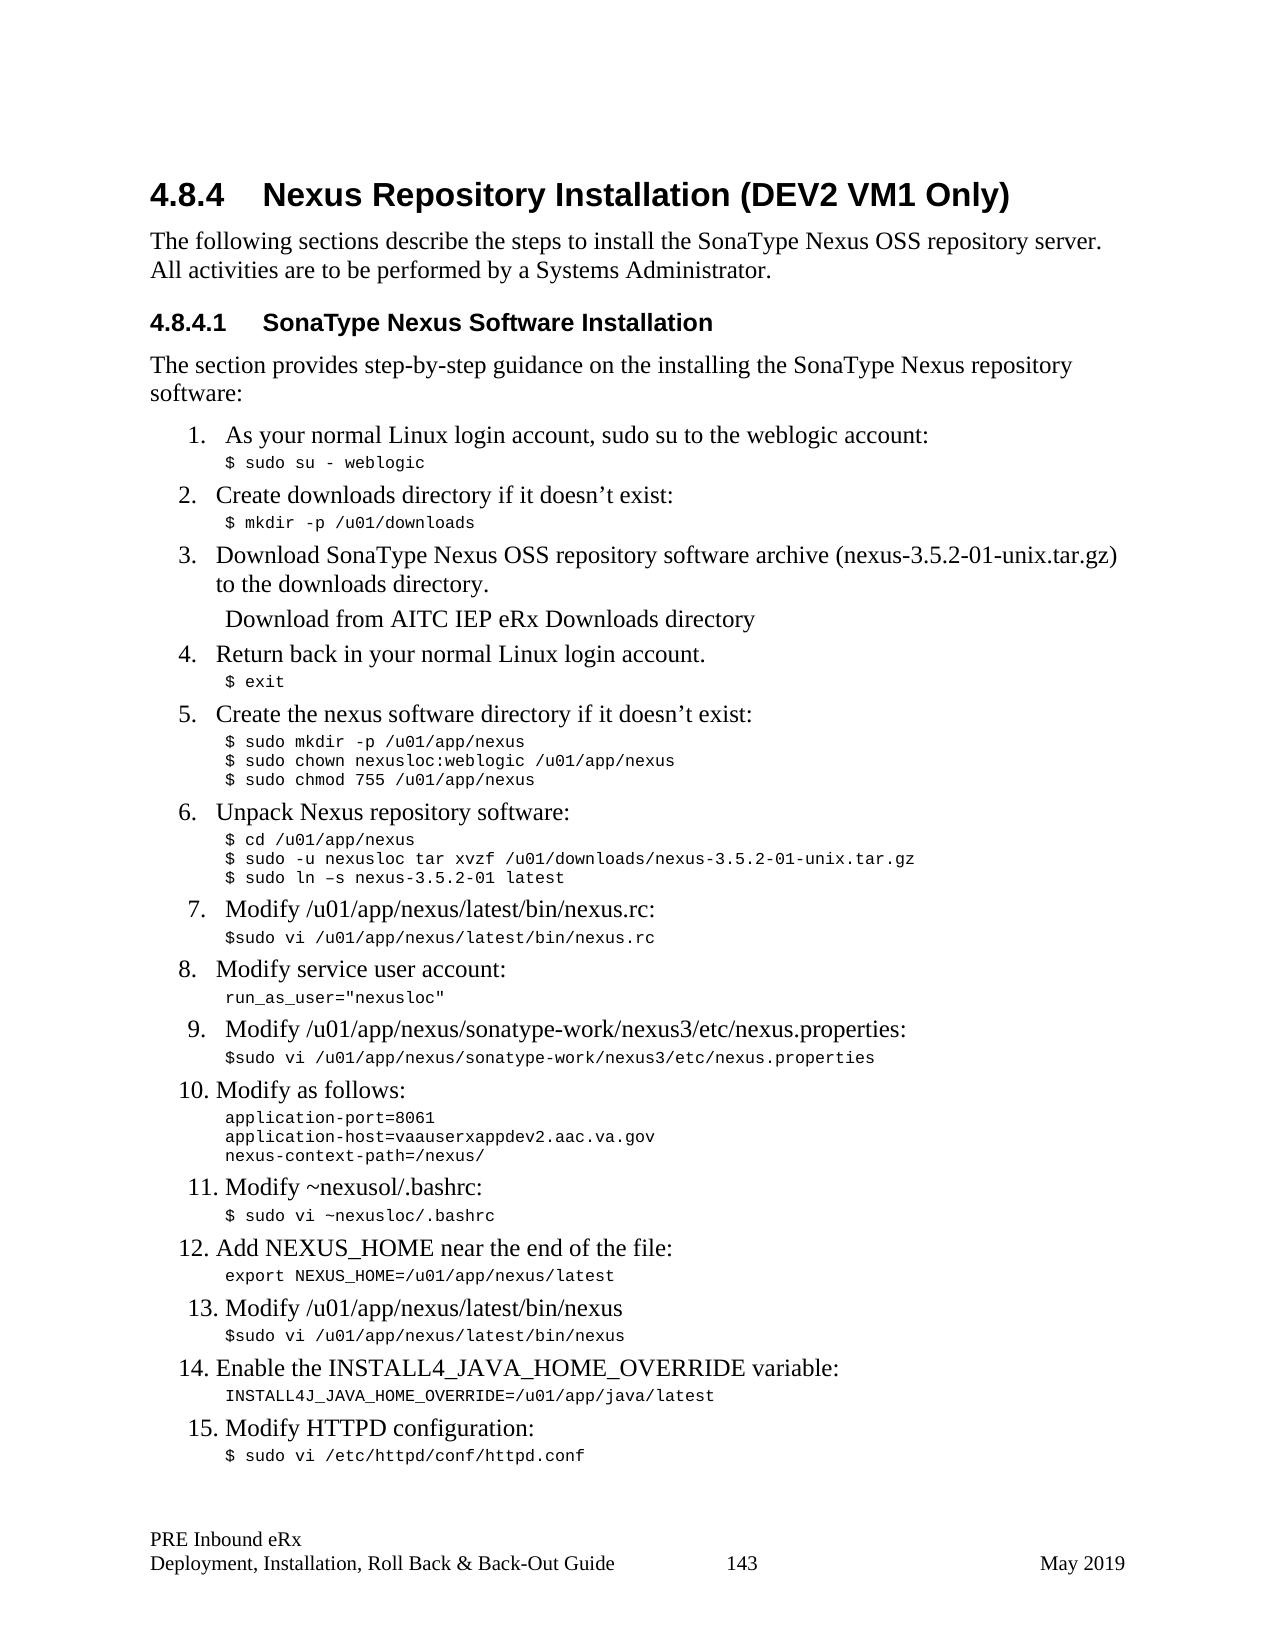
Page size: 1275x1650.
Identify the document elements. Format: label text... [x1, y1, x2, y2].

list INSTALL4J_JAVA_HOME_OVERRIDE=/u01/app/java/latest [225, 1388, 1125, 1407]
text Unpack Nexus repository software: [178, 797, 1125, 825]
text Download SonaType Nexus OSS repository software archive (nexus-3.5.2-01-unix.tar.gz) to the downloads directory. [178, 540, 1125, 597]
list $sudo vi /u01/app/nexus/latest/bin/nexus [225, 1328, 1125, 1347]
subtitle Nexus Repository Installation (DEV2 VM1 Only) [150, 175, 1125, 213]
text Modify as follows: [178, 1075, 1125, 1103]
text Enable the INSTALL4_JAVA_HOME_OVERRIDE variable: [178, 1353, 1125, 1382]
list Modify /u01/app/nexus/latest/bin/nexus [187, 1293, 1125, 1321]
list $ exit [225, 674, 1125, 692]
list Modify ~nexusol/.bashrc: [187, 1172, 1125, 1201]
list $sudo vi /u01/app/nexus/sonatype-work/nexus3/etc/nexus.properties [225, 1049, 1125, 1068]
text The following sections describe the steps to install the SonaType Nexus OSS repository server. All activities are to be performed by a Systems Administrator. [150, 226, 1125, 283]
list $ sudo chmod 755 /u01/app/nexus [225, 771, 1125, 790]
list As your normal Linux login account, sudo su to the weblogic account: [187, 420, 1125, 448]
list $ sudo chown nexusloc:weblogic /u01/app/nexus [225, 753, 1125, 771]
list $ mkdir -p /u01/downloads [225, 515, 1125, 534]
list run_as_user="nexusloc" [225, 989, 1125, 1008]
text Add NEXUS_HOME near the end of the file: [178, 1233, 1125, 1261]
list Modify /u01/app/nexus/sonatype-work/nexus3/etc/nexus.properties: [187, 1014, 1125, 1043]
list Modify /u01/app/nexus/latest/bin/nexus.rc: [187, 894, 1125, 923]
list $ sudo ln –s nexus-3.5.2-01 latest [225, 869, 1125, 888]
text Create downloads directory if it doesn’t exist: [178, 480, 1125, 508]
subtitle SonaType Nexus Software Installation [150, 308, 1125, 337]
text The section provides step-by-step guidance on the installing the SonaType Nexus repository software: [150, 350, 1125, 407]
list application-host=vaauserxappdev2.aac.va.gov [225, 1128, 1125, 1147]
text Modify service user account: [178, 954, 1125, 983]
list $ sudo vi ~nexusloc/.bashrc [225, 1207, 1125, 1226]
list Download from AITC IEP eRx Downloads directory [225, 604, 1125, 632]
list $ sudo -u nexusloc tar xvzf /u01/downloads/nexus-3.5.2-01-unix.tar.gz [225, 850, 1125, 869]
list export NEXUS_HOME=/u01/app/nexus/latest [225, 1268, 1125, 1286]
list $sudo vi /u01/app/nexus/latest/bin/nexus.rc [225, 929, 1125, 948]
list $ sudo su - weblogic [225, 455, 1125, 473]
list Modify HTTPD configuration: [187, 1413, 1125, 1442]
list nexus-context-path=/nexus/ [225, 1147, 1125, 1166]
text Return back in your normal Linux login account. [178, 639, 1125, 667]
list application-port=8061 [225, 1110, 1125, 1128]
list $ sudo mkdir -p /u01/app/nexus [225, 734, 1125, 753]
list $ cd /u01/app/nexus [225, 832, 1125, 850]
list $ sudo vi /etc/httpd/conf/httpd.conf [225, 1448, 1125, 1467]
text Create the nexus software directory if it doesn’t exist: [178, 699, 1125, 727]
